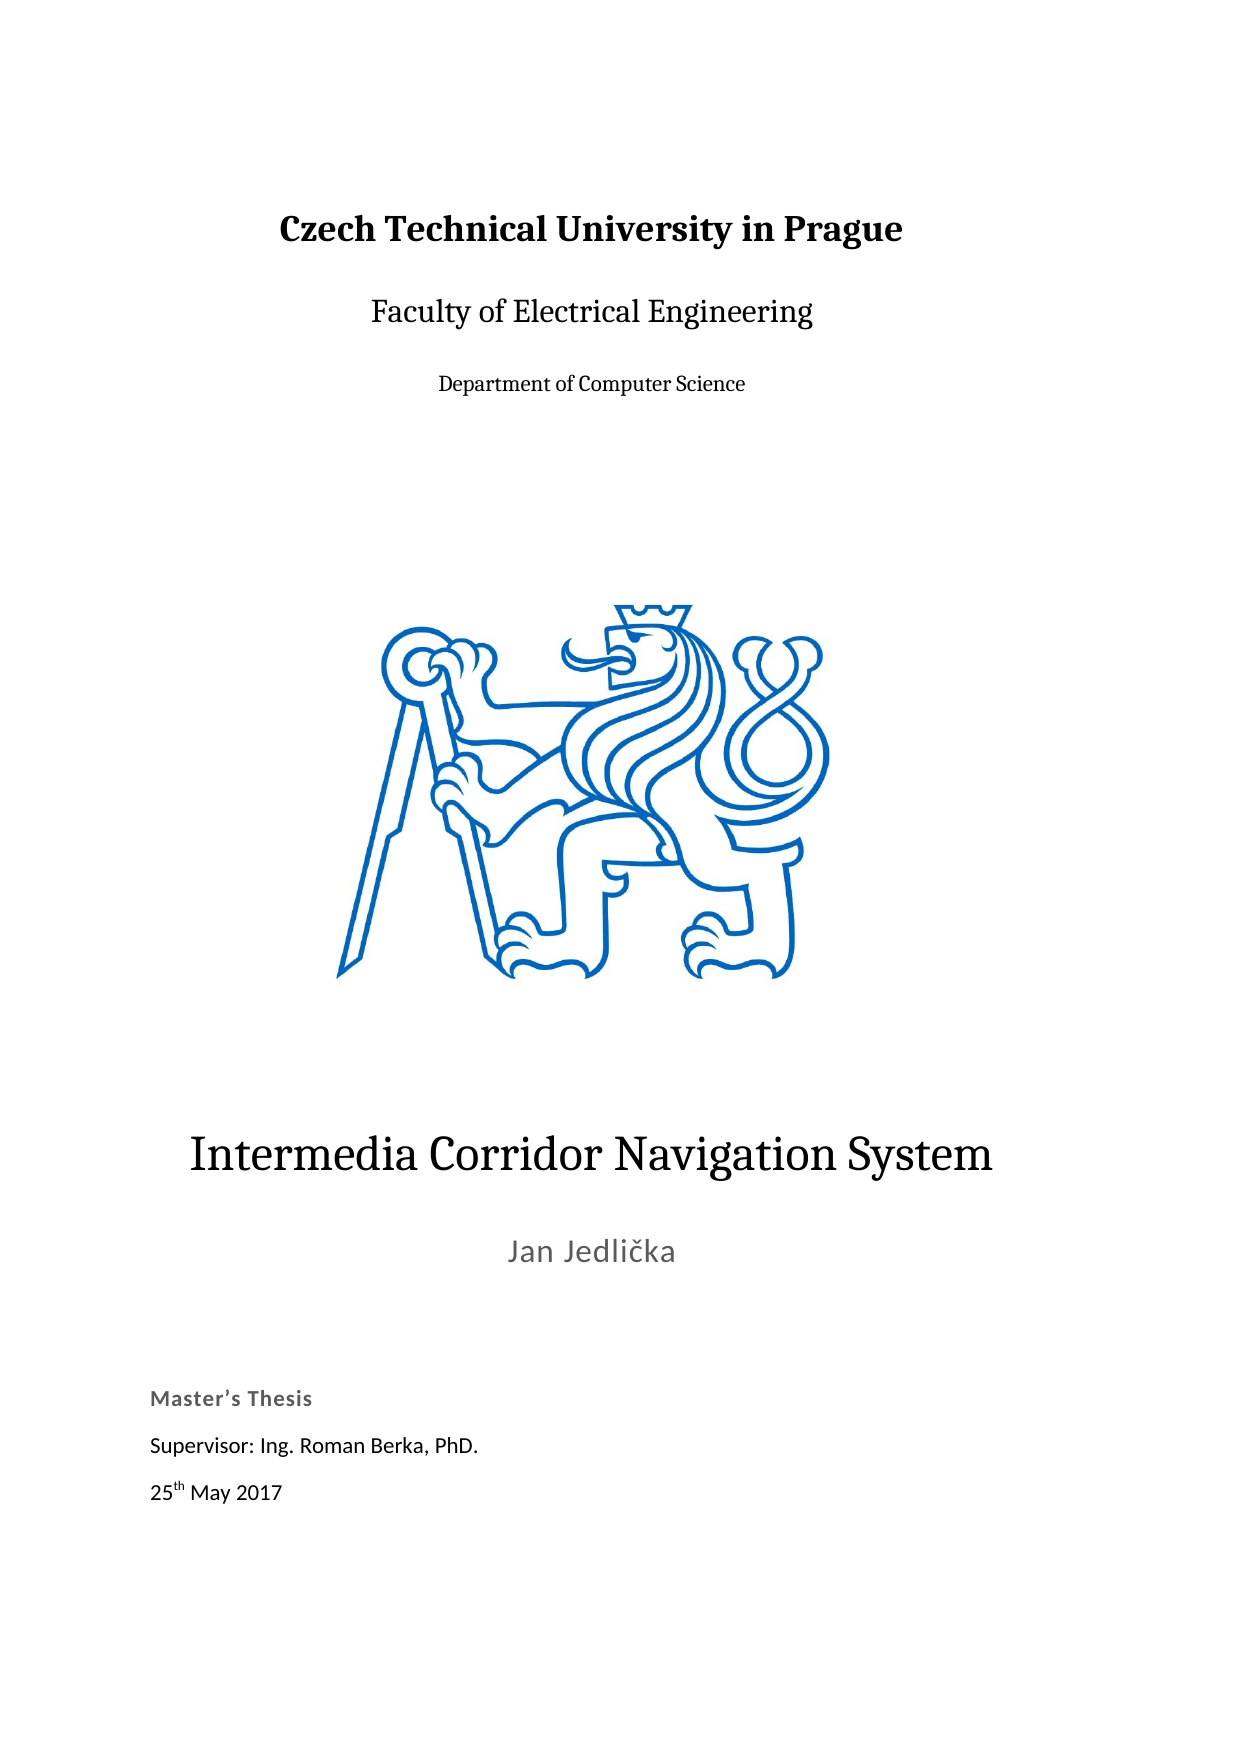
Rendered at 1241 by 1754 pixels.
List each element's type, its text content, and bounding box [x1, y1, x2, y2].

title Intermedia Corridor Navigation System [150, 1126, 1033, 1183]
text Faculty of Electrical Engineering [150, 292, 1033, 330]
text 25th May 2017 [150, 1478, 1033, 1506]
subtitle Master’s Thesis [150, 1384, 1033, 1412]
text Supervisor: Ing. Roman Berka, PhD. [150, 1431, 1033, 1459]
text Czech Technical University in Prague [150, 208, 1033, 251]
text Department of Computer Science [150, 371, 1033, 397]
picture [316, 462, 868, 1013]
subtitle Jan Jedlička [150, 1230, 1033, 1271]
